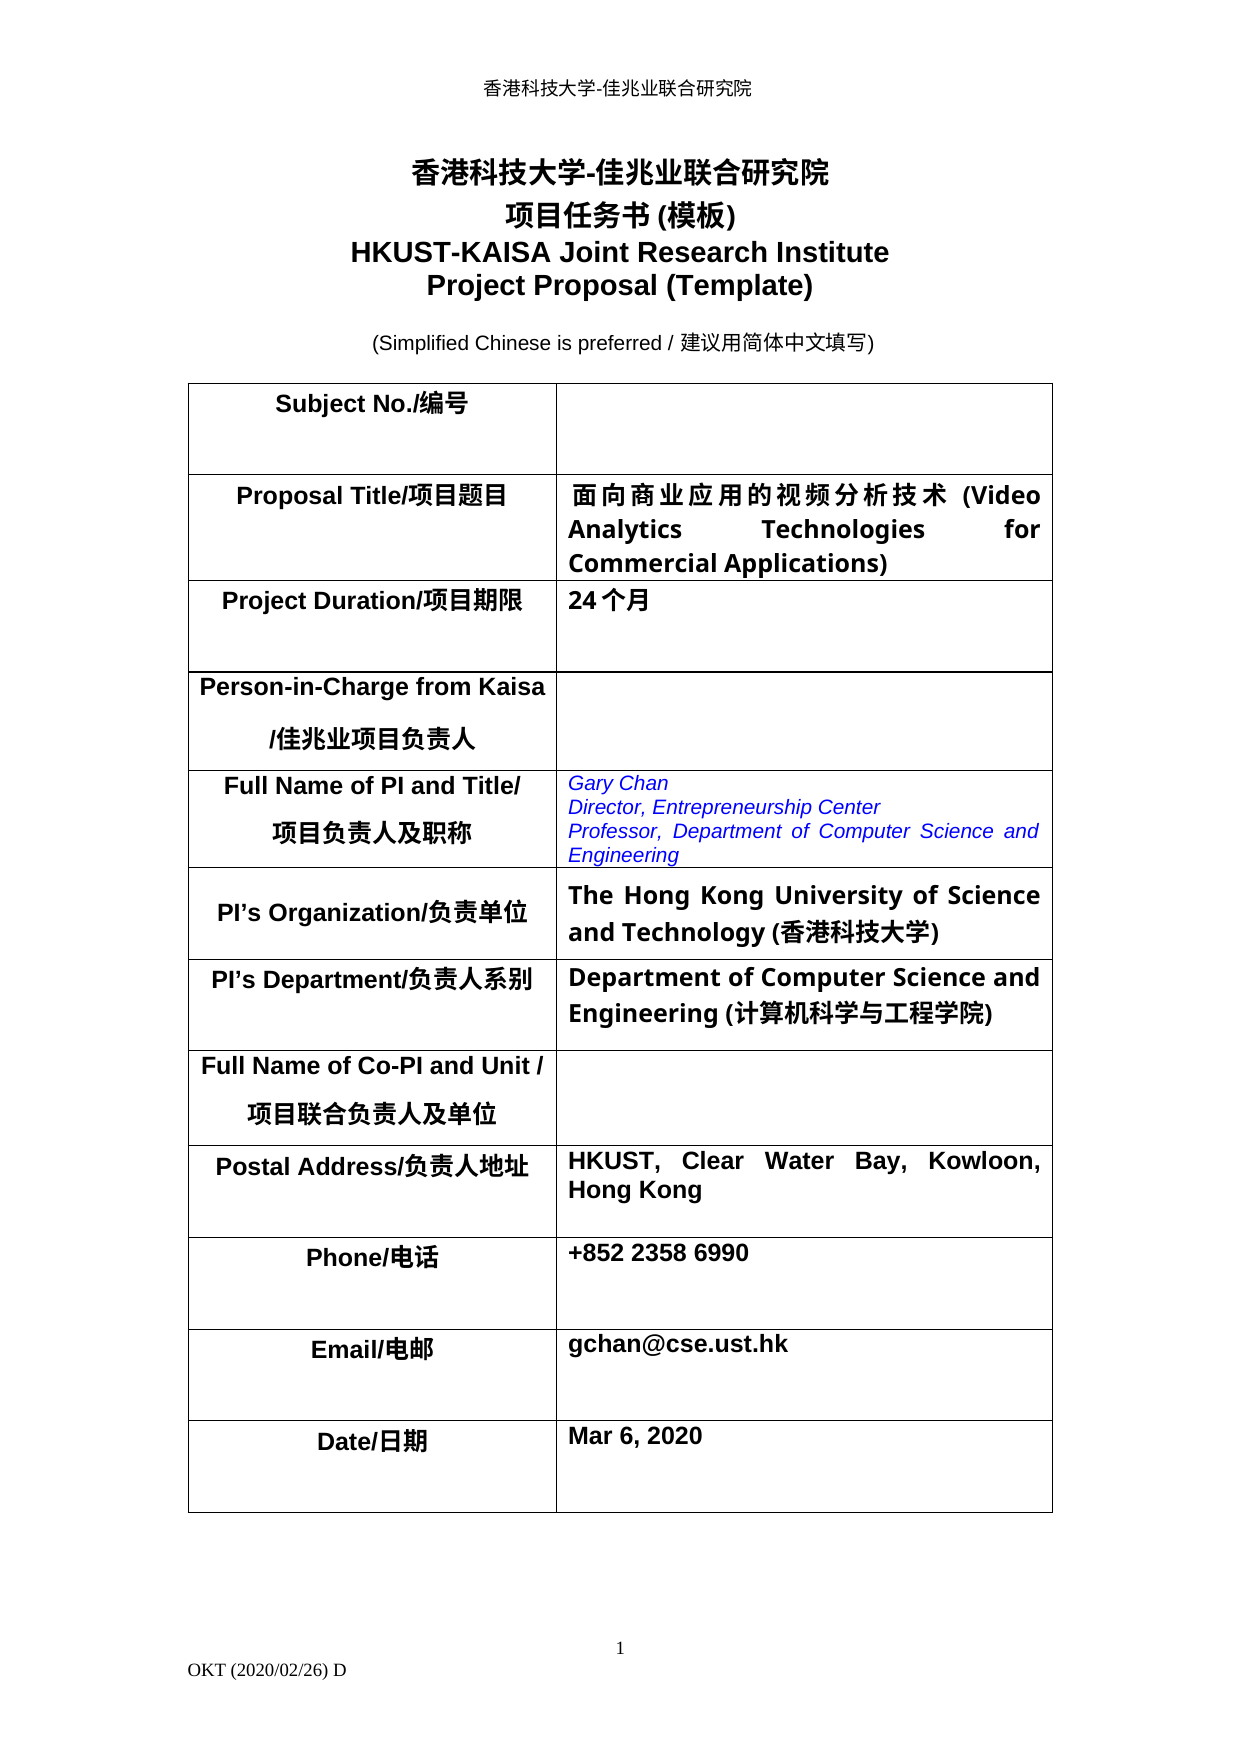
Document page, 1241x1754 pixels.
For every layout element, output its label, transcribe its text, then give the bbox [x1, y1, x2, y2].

table_cell [557, 960, 1052, 1050]
table_header Subject No./编号 [189, 384, 556, 474]
table_cell Person-in-Charge from Kaisa /佳兆业项目负责人 [189, 673, 556, 770]
table_cell HKUST, Clear Water Bay, Kowloon, Hong Kong [557, 1146, 1052, 1237]
text 项目任务书 (模板) [187, 192, 1053, 235]
table_header [557, 384, 1052, 474]
table_cell +852 2358 6990 [557, 1238, 1052, 1328]
table_cell [557, 475, 1052, 579]
text Project Proposal (Template) [187, 268, 1053, 302]
table_cell Email/电邮 [189, 1330, 556, 1420]
table_cell Phone/电话 [189, 1238, 556, 1328]
table_cell PI’s Organization/负责单位 [189, 868, 556, 958]
table_cell Full Name of Co-PI and Unit / 项目联合负责人及单位 [189, 1051, 556, 1145]
table_cell [557, 868, 1052, 958]
table_cell Postal Address/负责人地址 [189, 1146, 556, 1237]
table_cell Gary Chan Director, Entrepreneurship Center Professor, Department of Computer Science and Engineering [557, 771, 1052, 867]
table_cell Mar 6, 2020 [557, 1421, 1052, 1512]
table_cell Project Duration/项目期限 [189, 581, 556, 671]
table_cell Date/日期 [189, 1421, 556, 1512]
table_cell PI’s Department/负责人系别 [189, 960, 556, 1050]
table_cell [557, 1051, 1052, 1145]
text 香港科技大学-佳兆业联合研究院 [187, 150, 1053, 192]
table_cell Proposal Title/项目题目 [189, 475, 556, 579]
text (Simplified Chinese is preferred / 建议用简体中文填写) [187, 326, 1053, 356]
text HKUST-KAISA Joint Research Institute [187, 235, 1053, 268]
table_cell gchan@cse.ust.hk [557, 1330, 1052, 1420]
table_cell [557, 673, 1052, 770]
table_cell 24个月 [557, 581, 1052, 671]
table_cell Full Name of PI and Title/ 项目负责人及职称 [189, 771, 556, 867]
